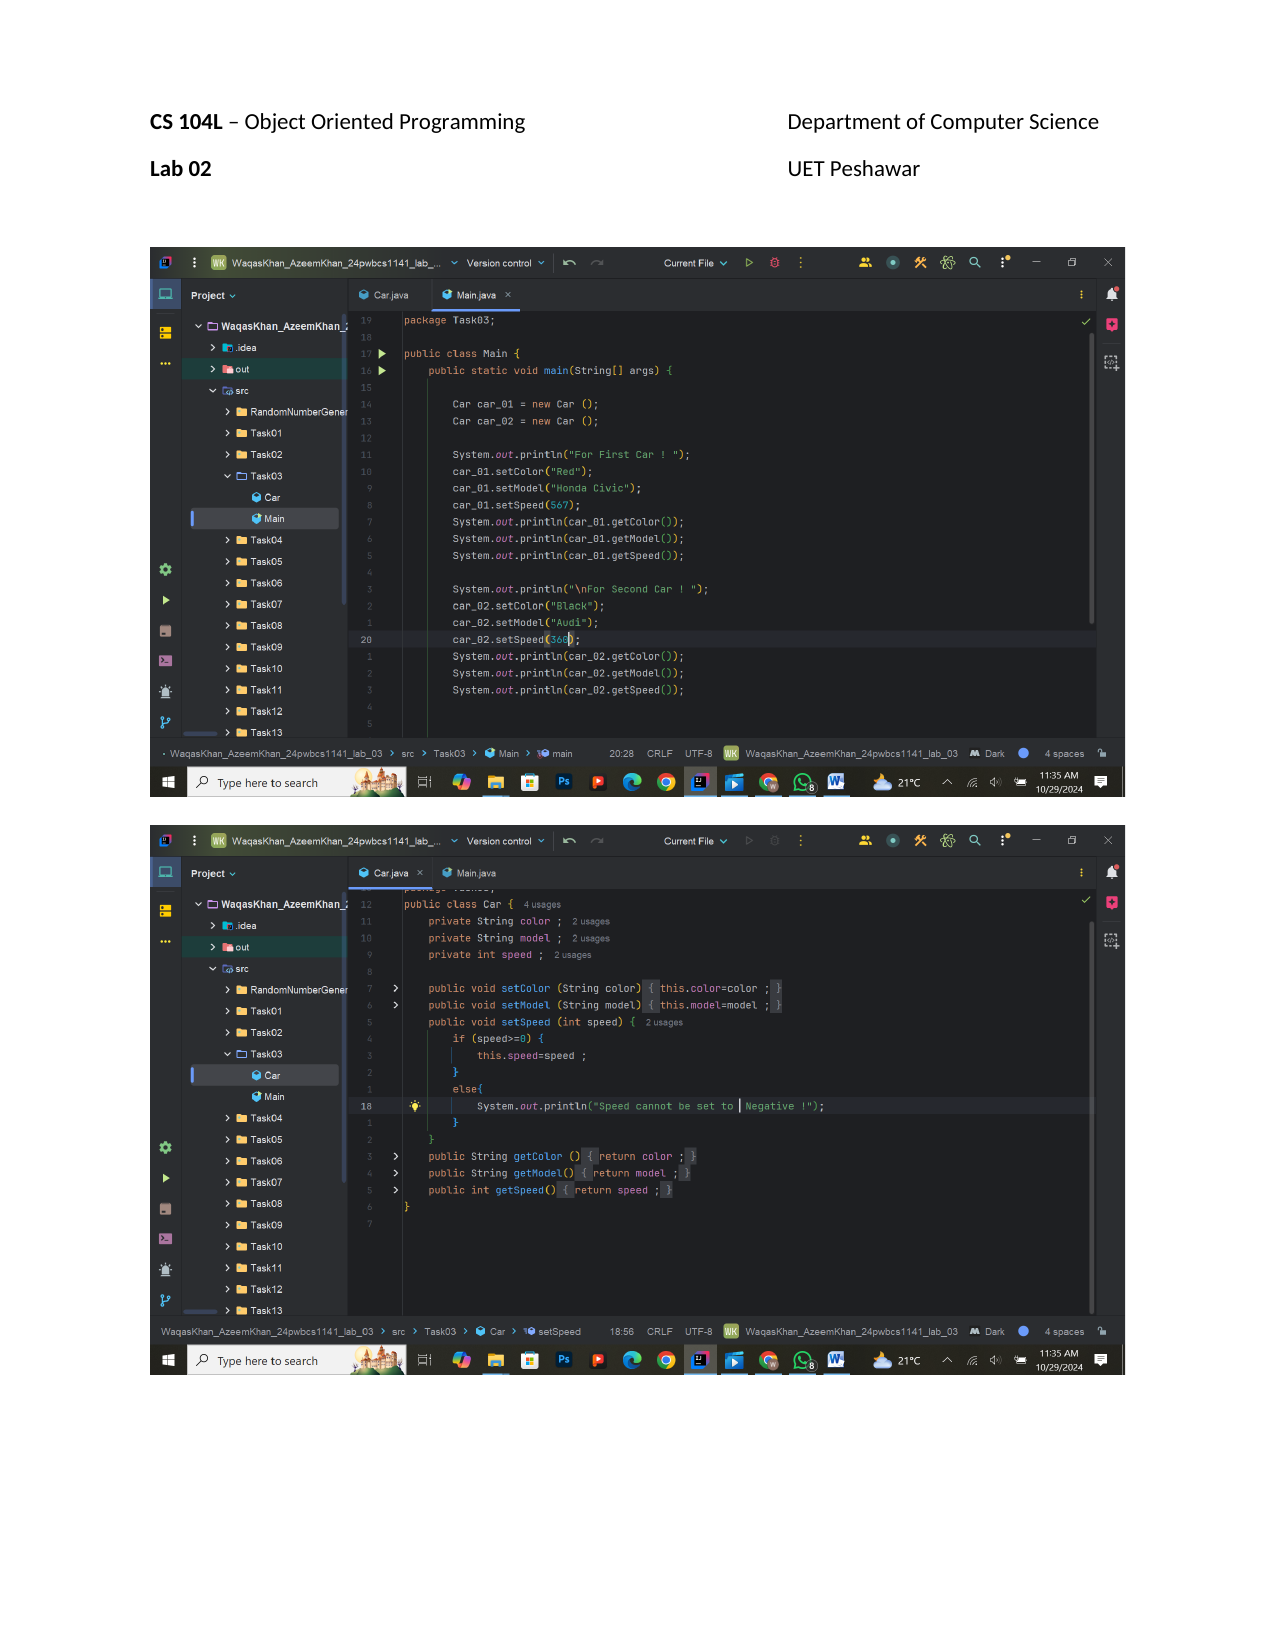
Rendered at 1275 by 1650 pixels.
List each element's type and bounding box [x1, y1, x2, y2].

picture [150, 247, 1125, 797]
picture [150, 825, 1125, 1375]
